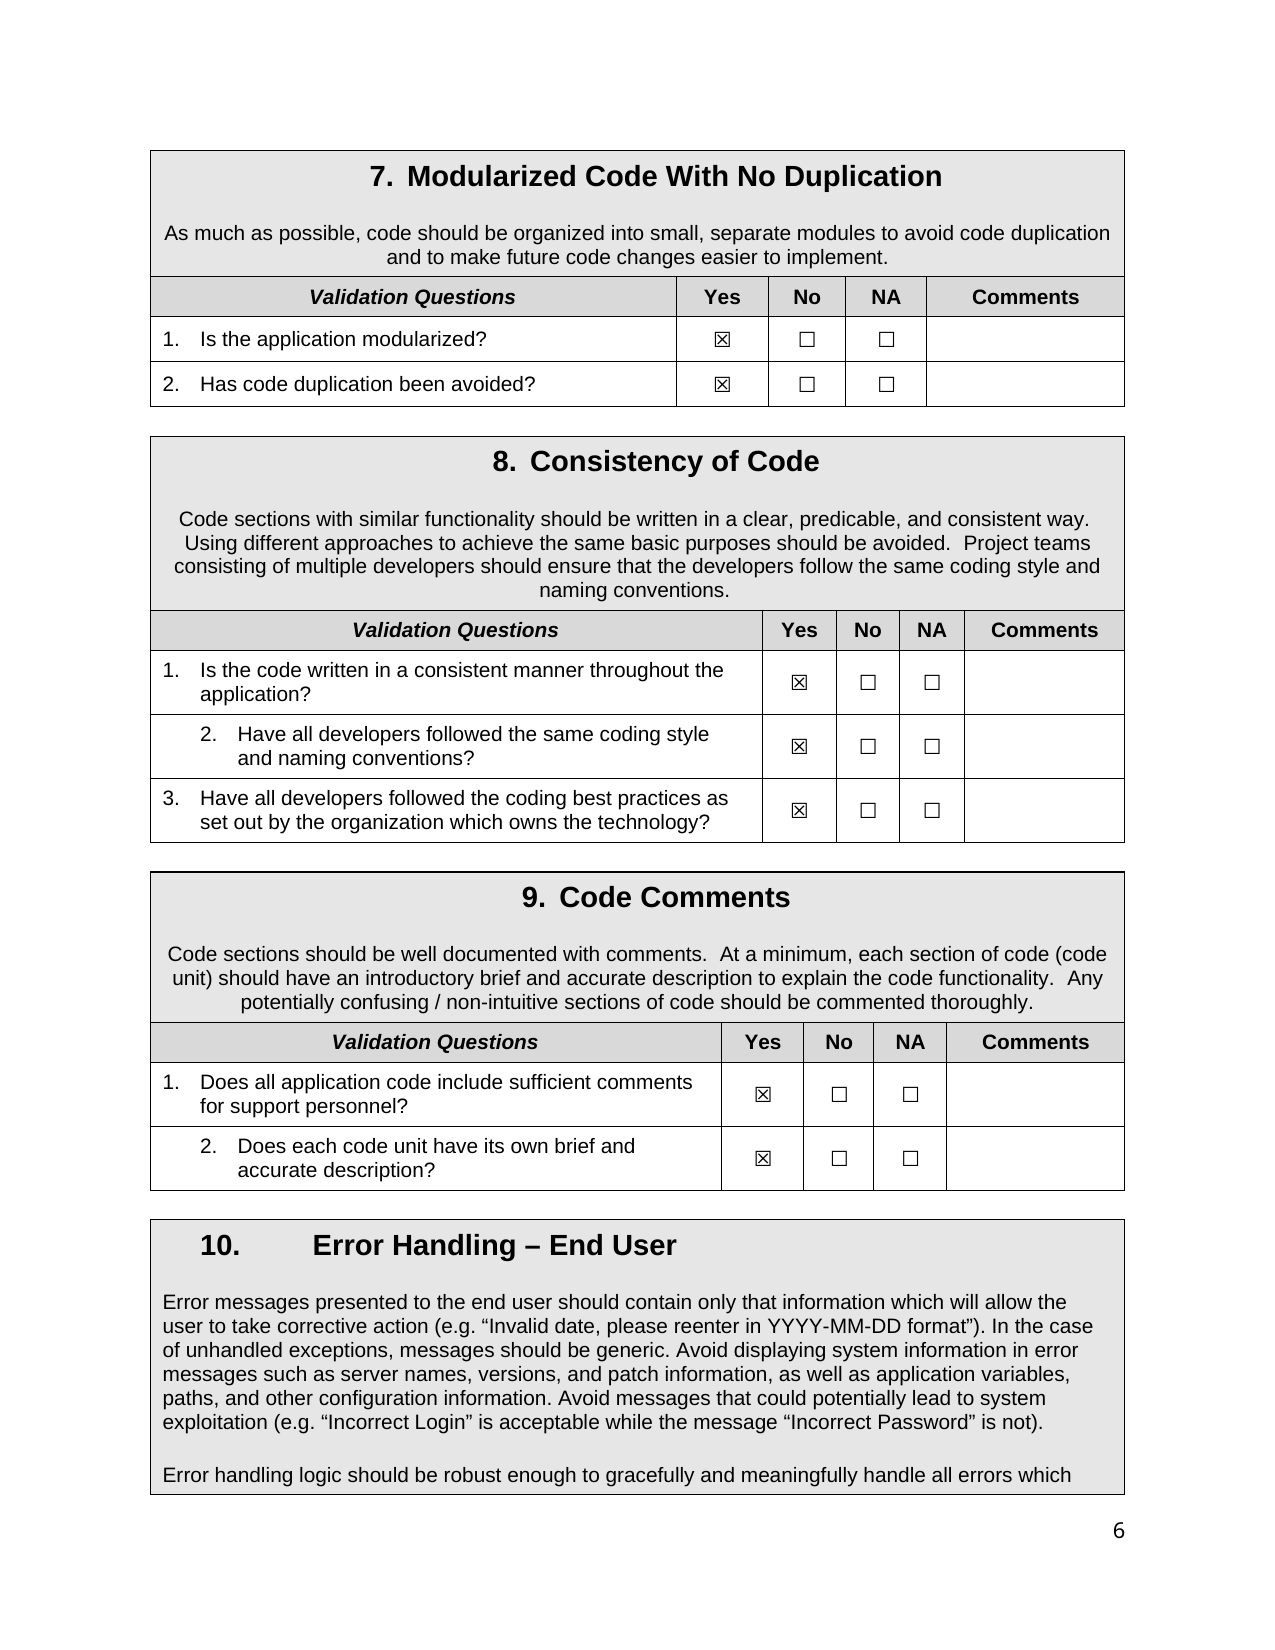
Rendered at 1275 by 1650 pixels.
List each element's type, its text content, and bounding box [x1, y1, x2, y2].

table_cell ☐ [804, 1127, 873, 1189]
table_cell ☐ [846, 317, 926, 361]
table_header Consistency of Code Code sections with similar functionality should be written in a clear, predicable, and consistent way. Using different approaches to achieve the same basic purposes should be avoided. Project teams consisting of multiple developers should ensure that the developers follow the same coding style and naming conventions. [151, 437, 1124, 610]
table_cell No [804, 1023, 873, 1062]
table_cell No [837, 611, 899, 650]
table_cell ☐ [837, 651, 899, 714]
table_cell Have all developers followed the same coding style and naming conventions? [151, 715, 762, 778]
table_cell [965, 779, 1124, 842]
table_cell ☒ [763, 651, 836, 714]
table_cell Validation Questions [151, 277, 676, 316]
table_cell [927, 317, 1124, 361]
table_header Code Comments Code sections should be well documented with comments. At a minimum, each section of code (code unit) should have an introductory brief and accurate description to explain the code functionality. Any potentially confusing / non-intuitive sections of code should be commented thoroughly. [151, 873, 1124, 1022]
table_cell ☒ [677, 362, 768, 406]
table_cell ☐ [804, 1063, 873, 1126]
table_cell ☐ [874, 1127, 946, 1189]
table_cell ☒ [677, 317, 768, 361]
table_cell [947, 1063, 1124, 1126]
table_cell ☐ [846, 362, 926, 406]
table_cell ☒ [763, 779, 836, 842]
table_cell ☒ [763, 715, 836, 778]
table_cell Comments [927, 277, 1124, 316]
table_cell ☐ [837, 715, 899, 778]
table_cell Yes [763, 611, 836, 650]
table_cell No [769, 277, 845, 316]
table_cell ☐ [769, 362, 845, 406]
table_cell Comments [947, 1023, 1124, 1062]
table_cell [965, 651, 1124, 714]
table_cell Comments [965, 611, 1124, 650]
table_cell Have all developers followed the coding best practices as set out by the organization which owns the technology? [151, 779, 762, 842]
table_cell ☐ [837, 779, 899, 842]
table_cell ☐ [900, 715, 964, 778]
table_cell NA [874, 1023, 946, 1062]
table_cell Yes [677, 277, 768, 316]
table_cell Does all application code include sufficient comments for support personnel? [151, 1063, 721, 1126]
table_cell [927, 362, 1124, 406]
table_cell [965, 715, 1124, 778]
table_cell Is the application modularized? [151, 317, 676, 361]
table_cell NA [900, 611, 964, 650]
table_cell ☒ [722, 1063, 803, 1126]
table_cell Validation Questions [151, 1023, 721, 1062]
table_cell Is the code written in a consistent manner throughout the application? [151, 651, 762, 714]
table_cell ☐ [769, 317, 845, 361]
table_cell ☒ [722, 1127, 803, 1189]
table_cell [947, 1127, 1124, 1189]
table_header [151, 1220, 1124, 1494]
table_cell Does each code unit have its own brief and accurate description? [151, 1127, 721, 1189]
table_cell Validation Questions [151, 611, 762, 650]
table_cell ☐ [874, 1063, 946, 1126]
table_cell ☐ [900, 651, 964, 714]
table_cell Yes [722, 1023, 803, 1062]
table_cell ☐ [900, 779, 964, 842]
table_cell NA [846, 277, 926, 316]
table_header Modularized Code With No Duplication As much as possible, code should be organized into small, separate modules to avoid code duplication and to make future code changes easier to implement. [151, 151, 1124, 276]
table_cell Has code duplication been avoided? [151, 362, 676, 406]
